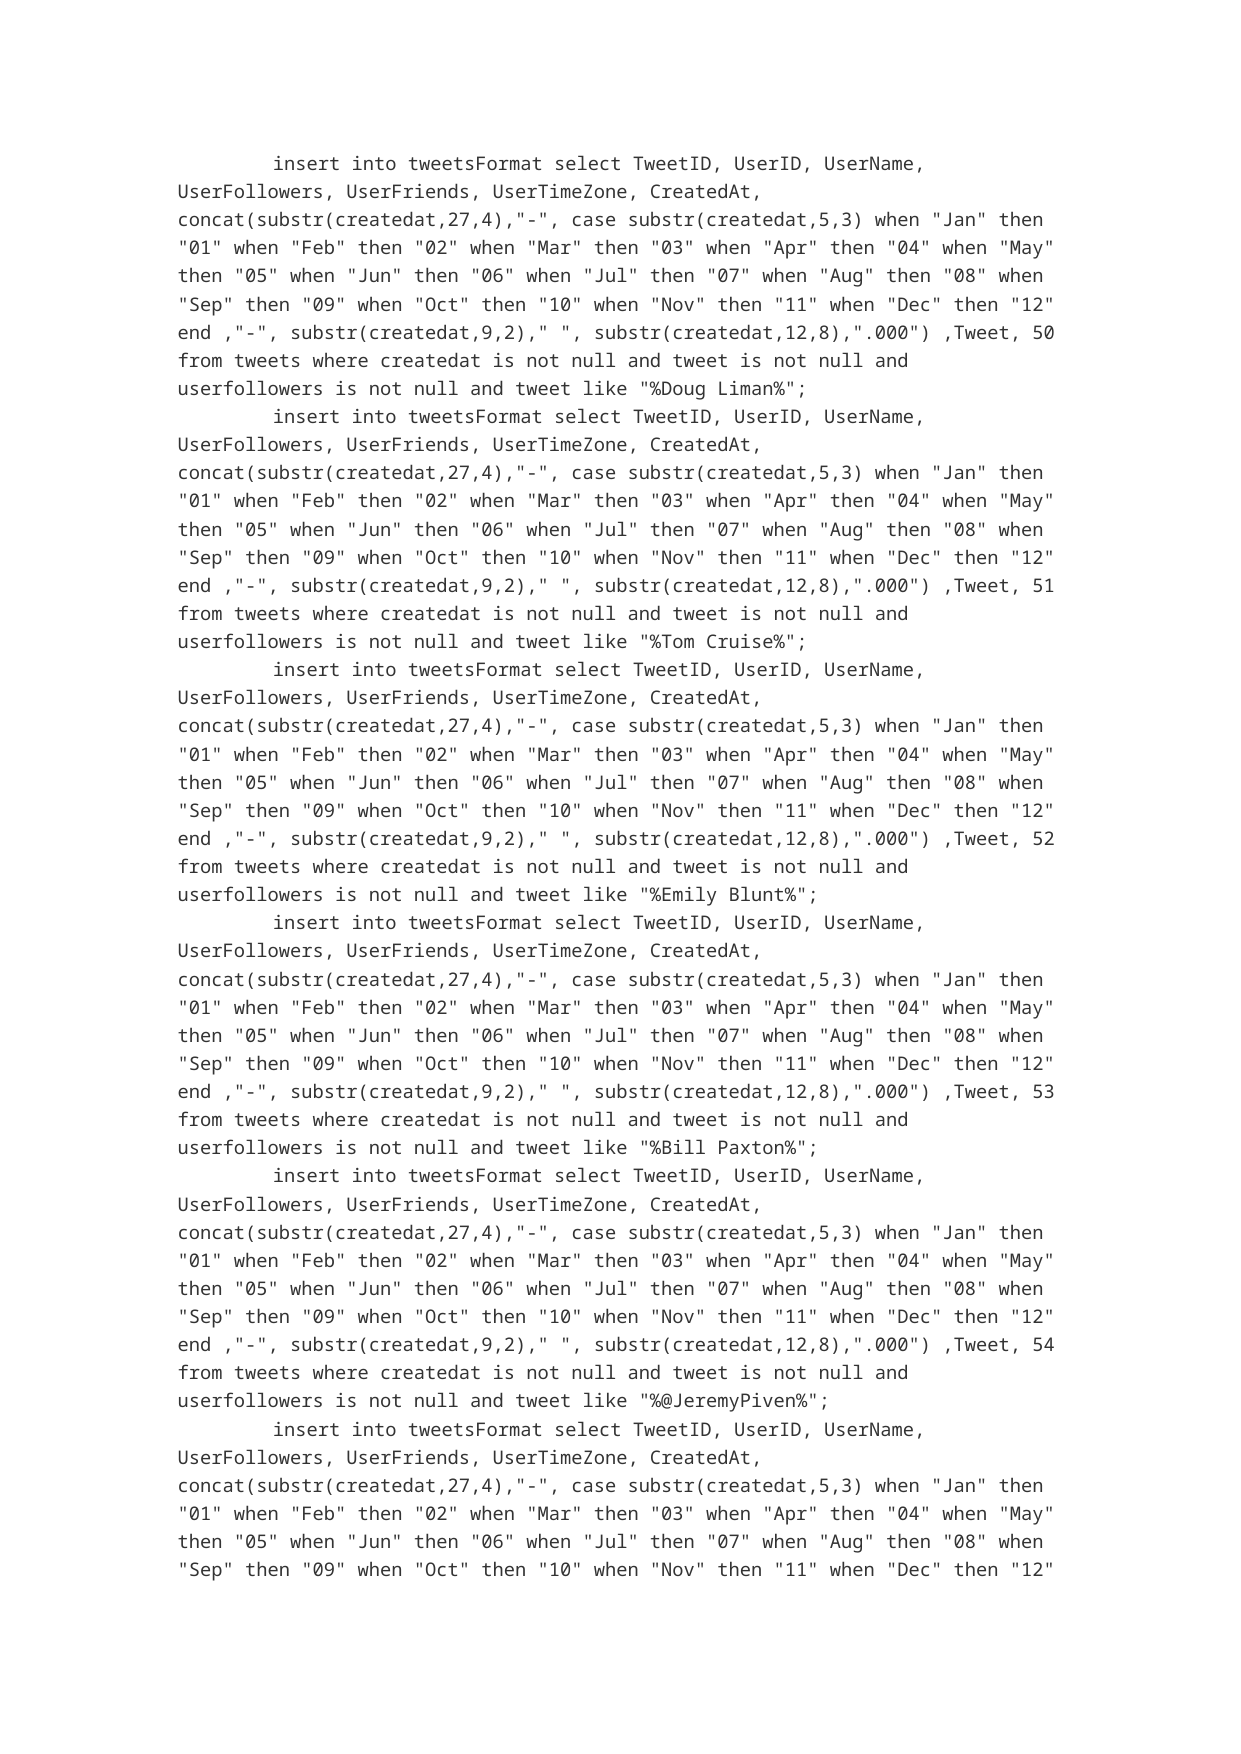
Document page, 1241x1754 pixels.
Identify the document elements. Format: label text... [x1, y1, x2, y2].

text insert into tweetsFormat select TweetID, UserID, UserName, UserFollowers, UserFriends, UserTimeZone, CreatedAt, concat(substr(createdat,27,4),"-", case substr(createdat,5,3) when "Jan" then "01" when "Feb" then "02" when "Mar" then "03" when "Apr" then "04" when "May" then "05" when "Jun" then "06" when "Jul" then "07" when "Aug" then "08" when "Sep" then "09" when "Oct" then "10" when "Nov" then "11" when "Dec" then "12" end ,"-", substr(createdat,9,2)," ", substr(createdat,12,8),".000") ,Tweet, 54 from tweets where createdat is not null and tweet is not null and userfollowers is not null and tweet like "%@JeremyPiven%"; [177, 1160, 1063, 1413]
text insert into tweetsFormat select TweetID, UserID, UserName, UserFollowers, UserFriends, UserTimeZone, CreatedAt, concat(substr(createdat,27,4),"-", case substr(createdat,5,3) when "Jan" then "01" when "Feb" then "02" when "Mar" then "03" when "Apr" then "04" when "May" then "05" when "Jun" then "06" when "Jul" then "07" when "Aug" then "08" when "Sep" then "09" when "Oct" then "10" when "Nov" then "11" when "Dec" then "12" end ,"-", substr(createdat,9,2)," ", substr(createdat,12,8),".000") ,Tweet, 53 from tweets where createdat is not null and tweet is not null and userfollowers is not null and tweet like "%Bill Paxton%"; [177, 907, 1063, 1160]
text insert into tweetsFormat select TweetID, UserID, UserName, UserFollowers, UserFriends, UserTimeZone, CreatedAt, concat(substr(createdat,27,4),"-", case substr(createdat,5,3) when "Jan" then "01" when "Feb" then "02" when "Mar" then "03" when "Apr" then "04" when "May" then "05" when "Jun" then "06" when "Jul" then "07" when "Aug" then "08" when "Sep" then "09" when "Oct" then "10" when "Nov" then "11" when "Dec" then "12" end ,"-", substr(createdat,9,2)," ", substr(createdat,12,8),".000") ,Tweet, 50 from tweets where createdat is not null and tweet is not null and userfollowers is not null and tweet like "%Doug Liman%"; [177, 148, 1063, 401]
text insert into tweetsFormat select TweetID, UserID, UserName, UserFollowers, UserFriends, UserTimeZone, CreatedAt, concat(substr(createdat,27,4),"-", case substr(createdat,5,3) when "Jan" then "01" when "Feb" then "02" when "Mar" then "03" when "Apr" then "04" when "May" then "05" when "Jun" then "06" when "Jul" then "07" when "Aug" then "08" when "Sep" then "09" when "Oct" then "10" when "Nov" then "11" when "Dec" then "12" end ,"-", substr(createdat,9,2)," ", substr(createdat,12,8),".000") ,Tweet, 52 from tweets where createdat is not null and tweet is not null and userfollowers is not null and tweet like "%Emily Blunt%"; [177, 654, 1063, 907]
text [177, 1413, 1063, 1582]
text insert into tweetsFormat select TweetID, UserID, UserName, UserFollowers, UserFriends, UserTimeZone, CreatedAt, concat(substr(createdat,27,4),"-", case substr(createdat,5,3) when "Jan" then "01" when "Feb" then "02" when "Mar" then "03" when "Apr" then "04" when "May" then "05" when "Jun" then "06" when "Jul" then "07" when "Aug" then "08" when "Sep" then "09" when "Oct" then "10" when "Nov" then "11" when "Dec" then "12" end ,"-", substr(createdat,9,2)," ", substr(createdat,12,8),".000") ,Tweet, 51 from tweets where createdat is not null and tweet is not null and userfollowers is not null and tweet like "%Tom Cruise%"; [177, 401, 1063, 654]
